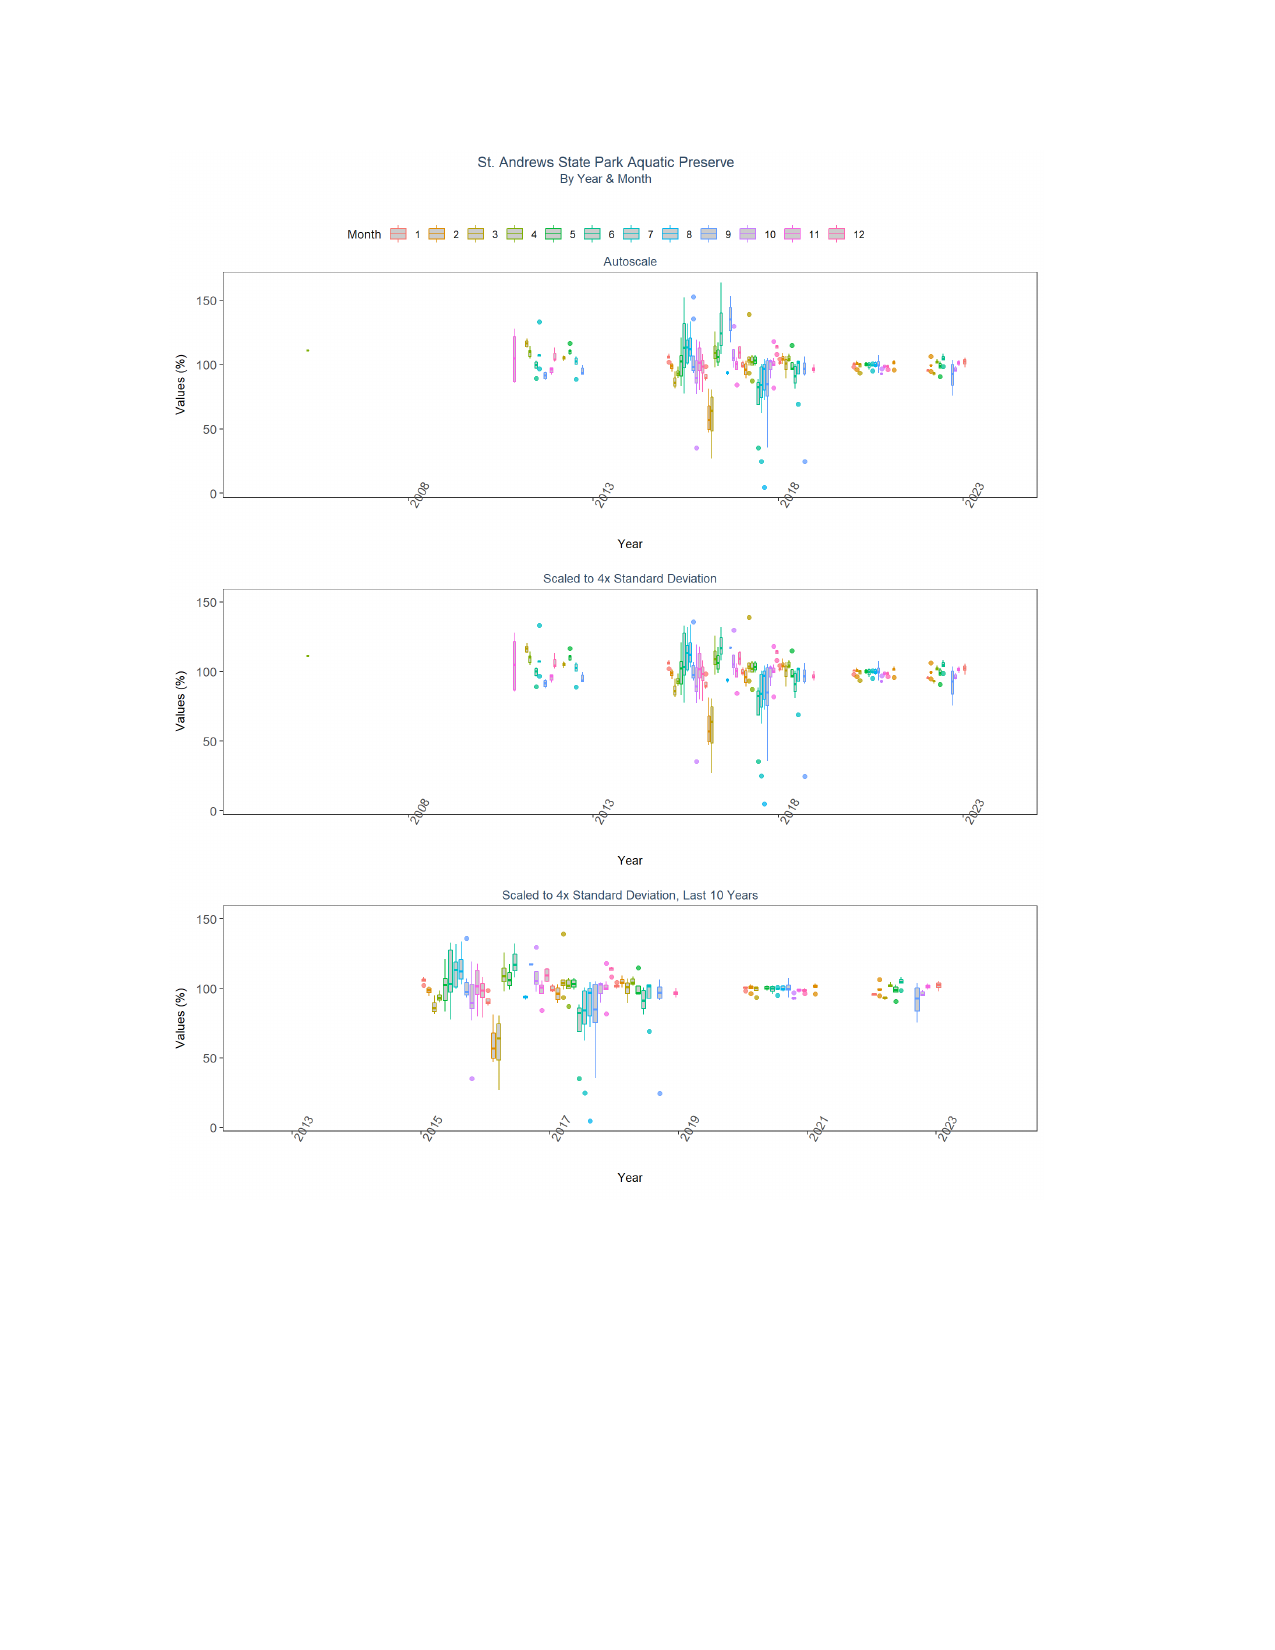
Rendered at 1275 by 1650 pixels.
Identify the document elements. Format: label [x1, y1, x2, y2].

picture [168, 150, 1044, 1200]
